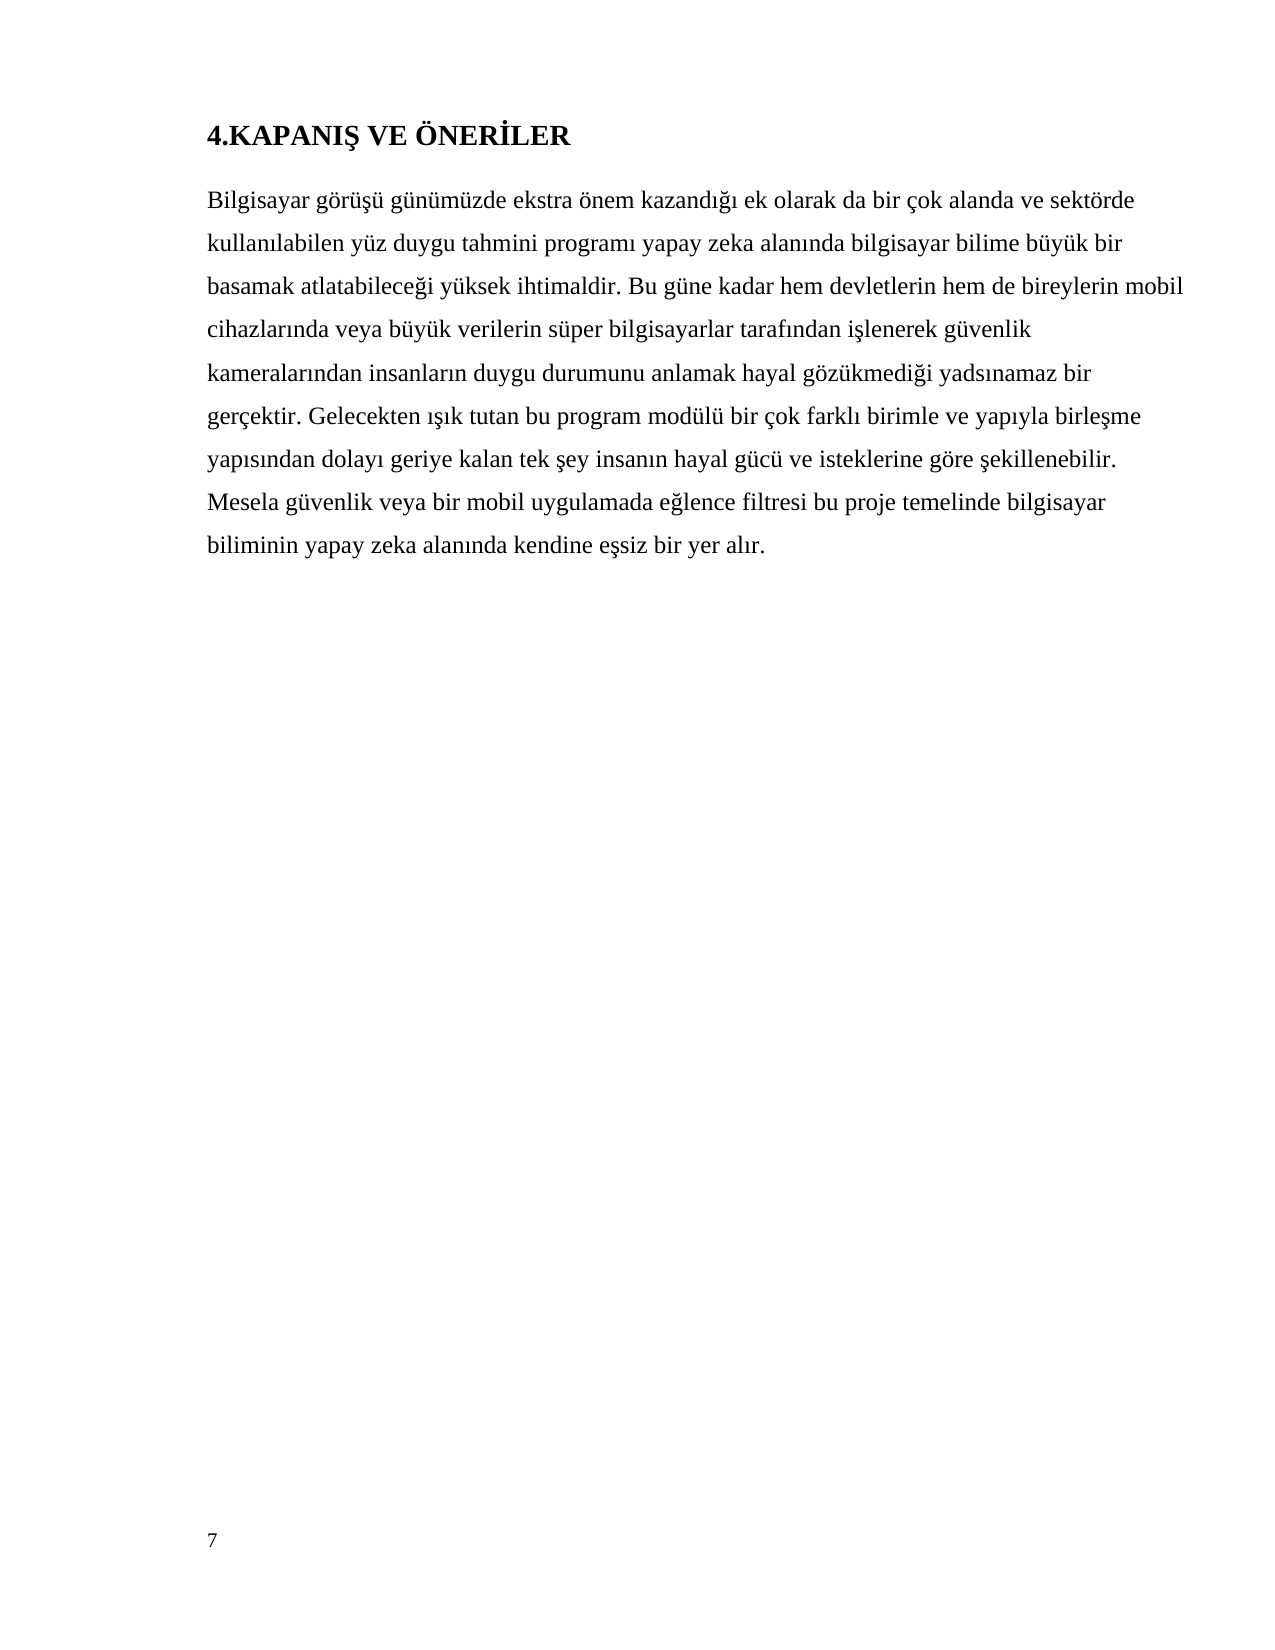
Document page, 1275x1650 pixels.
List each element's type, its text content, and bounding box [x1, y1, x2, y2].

text 4.KAPANIŞ VE ÖNERİLER [207, 118, 1186, 152]
text Bilgisayar görüşü günümüzde ekstra önem kazandığı ek olarak da bir çok alanda ve sektörde kullanılabilen yüz duygu tahmini programı yapay zeka alanında bilgisayar bilime büyük bir basamak atlatabileceği yüksek ihtimaldir. Bu güne kadar hem devletlerin hem de bireylerin mobil cihazlarında veya büyük verilerin süper bilgisayarlar tarafından işlenerek güvenlik kameralarından insanların duygu durumunu anlamak hayal gözükmediği yadsınamaz bir gerçektir. Gelecekten ışık tutan bu program modülü bir çok farklı birimle ve yapıyla birleşme yapısından dolayı geriye kalan tek şey insanın hayal gücü ve isteklerine göre şekillenebilir. Mesela güvenlik veya bir mobil uygulamada eğlence filtresi bu proje temelinde bilgisayar biliminin yapay zeka alanında kendine eşsiz bir yer alır. [207, 185, 1186, 559]
